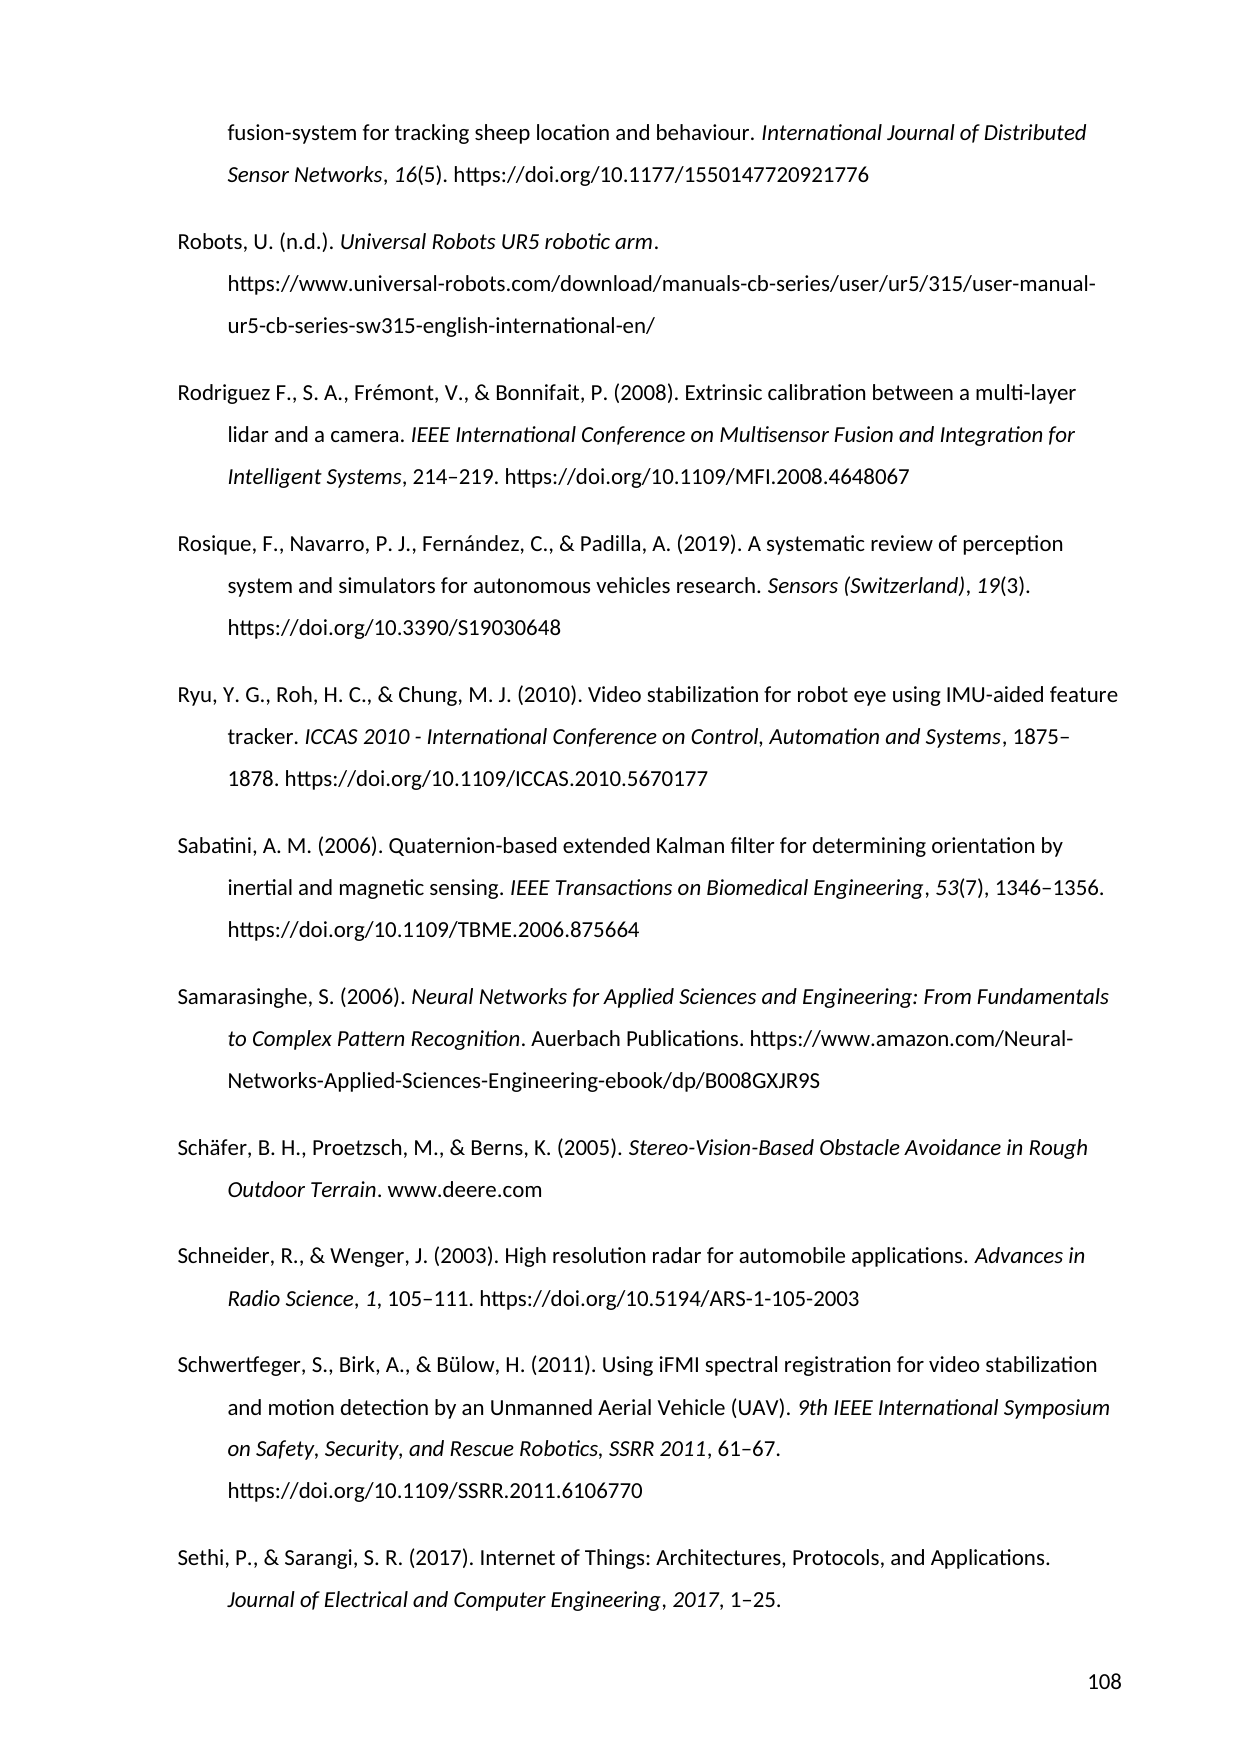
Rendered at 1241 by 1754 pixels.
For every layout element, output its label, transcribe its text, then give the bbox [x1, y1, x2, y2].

text Samarasinghe, S. (2006). Neural Networks for Applied Sciences and Engineering: From Fundamentals to Complex Pattern Recognition. Auerbach Publications. https://www.amazon.com/Neural-Networks-Applied-Sciences-Engineering-ebook/dp/B008GXJR9S [177, 982, 1122, 1094]
text Robots, U. (n.d.). Universal Robots UR5 robotic arm. https://www.universal-robots.com/download/manuals-cb-series/user/ur5/315/user-manual-ur5-cb-series-sw315-english-international-en/ [177, 227, 1122, 339]
text Ryu, Y. G., Roh, H. C., & Chung, M. J. (2010). Video stabilization for robot eye using IMU-aided feature tracker. ICCAS 2010 - International Conference on Control, Automation and Systems, 1875–1878. https://doi.org/10.1109/ICCAS.2010.5670177 [177, 680, 1122, 792]
text Sabatini, A. M. (2006). Quaternion-based extended Kalman filter for determining orientation by inertial and magnetic sensing. IEEE Transactions on Biomedical Engineering, 53(7), 1346–1356. https://doi.org/10.1109/TBME.2006.875664 [177, 831, 1122, 943]
text Schwertfeger, S., Birk, A., & Bülow, H. (2011). Using iFMI spectral registration for video stabilization and motion detection by an Unmanned Aerial Vehicle (UAV). 9th IEEE International Symposium on Safety, Security, and Rescue Robotics, SSRR 2011, 61–67. https://doi.org/10.1109/SSRR.2011.6106770 [177, 1351, 1122, 1504]
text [177, 118, 1122, 188]
text Rodriguez F., S. A., Frémont, V., & Bonnifait, P. (2008). Extrinsic calibration between a multi-layer lidar and a camera. IEEE International Conference on Multisensor Fusion and Integration for Intelligent Systems, 214–219. https://doi.org/10.1109/MFI.2008.4648067 [177, 378, 1122, 490]
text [177, 1543, 1122, 1613]
text Rosique, F., Navarro, P. J., Fernández, C., & Padilla, A. (2019). A systematic review of perception system and simulators for autonomous vehicles research. Sensors (Switzerland), 19(3). https://doi.org/10.3390/S19030648 [177, 529, 1122, 641]
text Schneider, R., & Wenger, J. (2003). High resolution radar for automobile applications. Advances in Radio Science, 1, 105–111. https://doi.org/10.5194/ARS-1-105-2003 [177, 1242, 1122, 1312]
text Schäfer, B. H., Proetzsch, M., & Berns, K. (2005). Stereo-Vision-Based Obstacle Avoidance in Rough Outdoor Terrain. www.deere.com [177, 1133, 1122, 1203]
